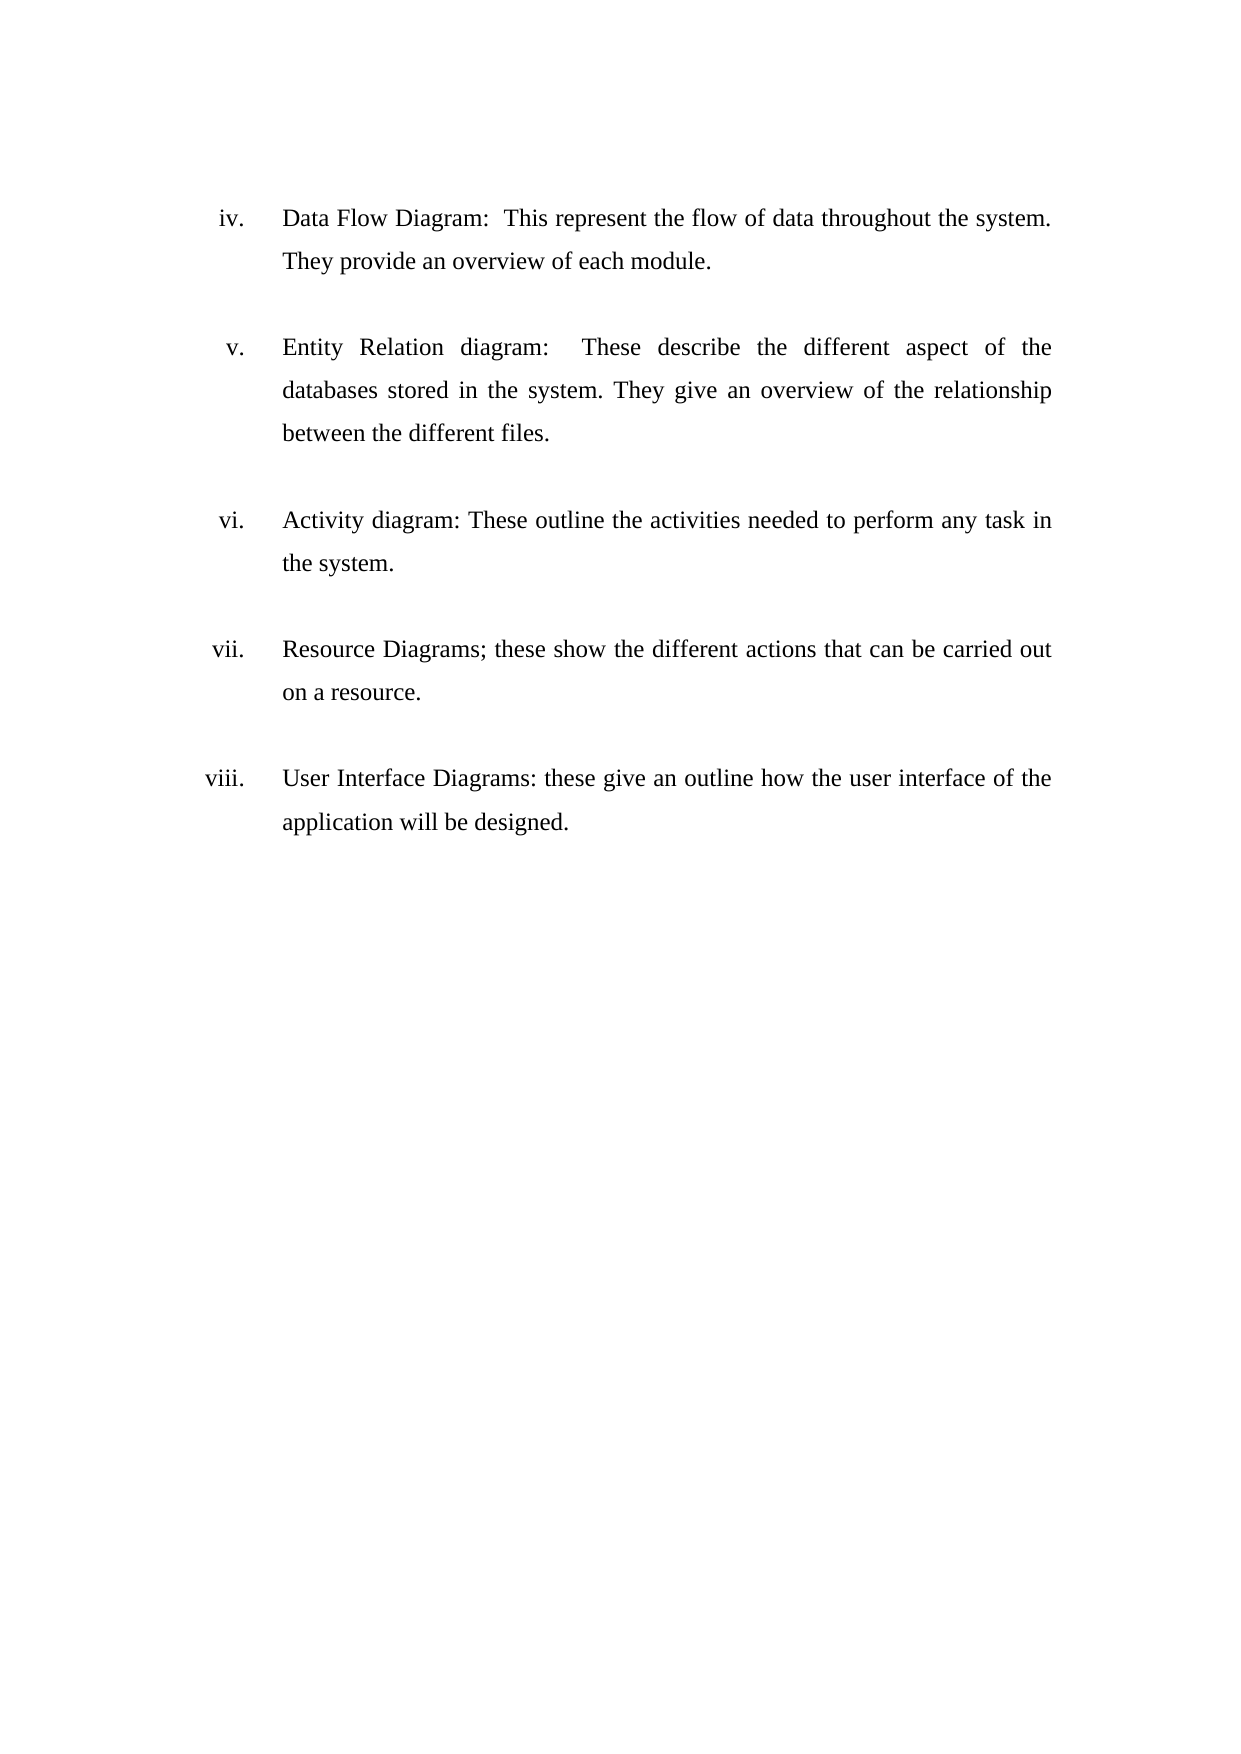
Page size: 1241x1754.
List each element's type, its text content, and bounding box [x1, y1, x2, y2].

list Activity diagram: These outline the activities needed to perform any task in the system. [244, 505, 1053, 577]
list Entity Relation diagram: These describe the different aspect of the databases stored in the system. They give an overview of the relationship between the different files. [244, 332, 1053, 447]
list Resource Diagrams; these show the different actions that can be carried out on a resource. [244, 634, 1053, 706]
list User Interface Diagrams: these give an outline how the user interface of the application will be designed. [244, 763, 1053, 835]
list Data Flow Diagram: This represent the flow of data throughout the system. They provide an overview of each module. [244, 203, 1053, 275]
